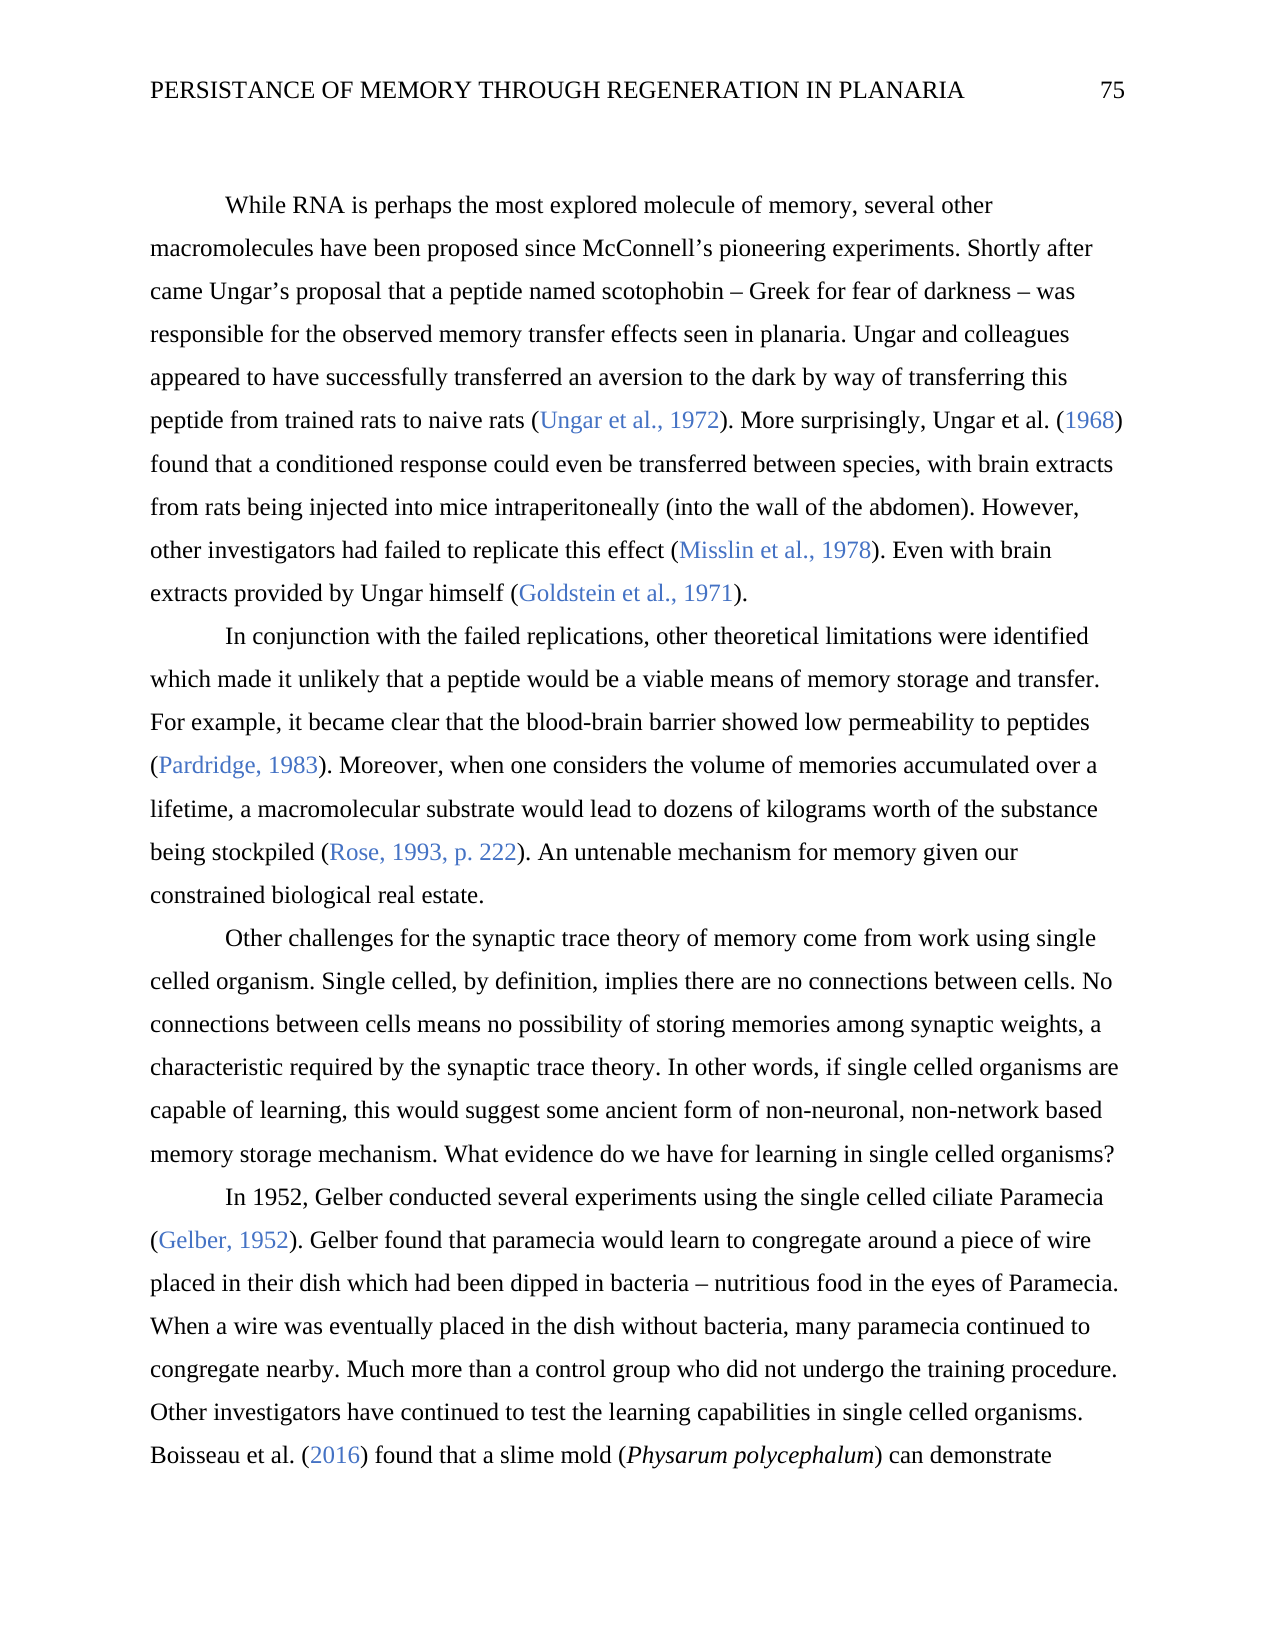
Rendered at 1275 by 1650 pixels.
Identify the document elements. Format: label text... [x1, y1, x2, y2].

text Other challenges for the synaptic trace theory of memory come from work using single celled organism. Single celled, by definition, implies there are no connections between cells. No connections between cells means no possibility of storing memories among synaptic weights, a characteristic required by the synaptic trace theory. In other words, if single celled organisms are capable of learning, this would suggest some ancient form of non-neuronal, non-network based memory storage mechanism. What evidence do we have for learning in single celled organisms? [150, 923, 1125, 1167]
text In conjunction with the failed replications, other theoretical limitations were identified which made it unlikely that a peptide would be a viable means of memory storage and transfer. For example, it became clear that the blood-brain barrier showed low permeability to peptides (Pardridge, 1983). Moreover, when one considers the volume of memories accumulated over a lifetime, a macromolecular substrate would lead to dozens of kilograms worth of the substance being stockpiled (Rose, 1993, p. 222). An untenable mechanism for memory given our constrained biological real estate. [150, 621, 1125, 909]
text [150, 1182, 1125, 1469]
text While RNA is perhaps the most explored molecule of memory, several other macromolecules have been proposed since McConnell’s pioneering experiments. Shortly after came Ungar’s proposal that a peptide named scotophobin – Greek for fear of darkness – was responsible for the observed memory transfer effects seen in planaria. Ungar and colleagues appeared to have successfully transferred an aversion to the dark by way of transferring this peptide from trained rats to naive rats (Ungar et al., 1972). More surprisingly, Ungar et al. (1968) found that a conditioned response could even be transferred between species, with brain extracts from rats being injected into mice intraperitoneally (into the wall of the abdomen). However, other investigators had failed to replicate this effect (Misslin et al., 1978). Even with brain extracts provided by Ungar himself (Goldstein et al., 1971). [150, 190, 1125, 607]
